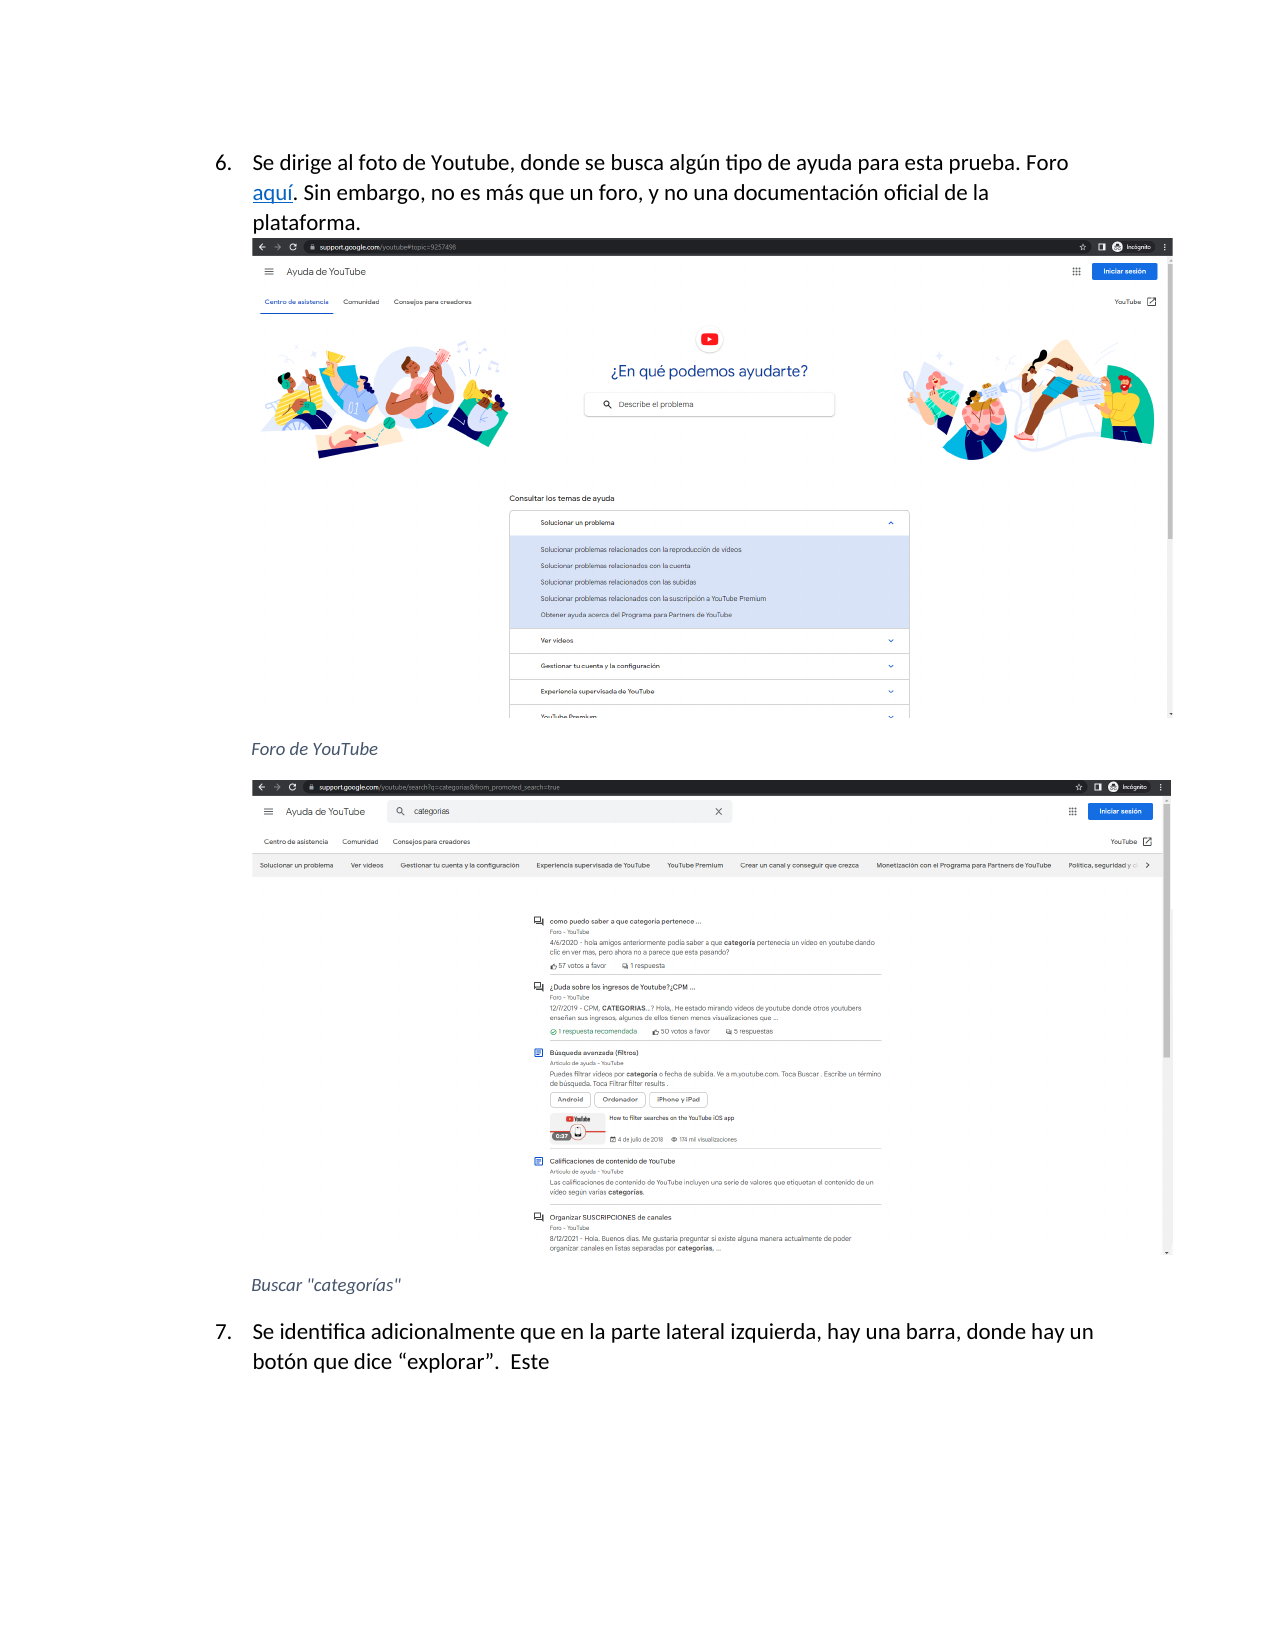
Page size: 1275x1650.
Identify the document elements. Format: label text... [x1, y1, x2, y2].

picture [252, 238, 1173, 718]
text Foro de YouTube [177, 737, 1098, 760]
picture [252, 780, 1173, 1255]
text Buscar "categorías" [177, 1273, 1098, 1296]
list Se identifica adicionalmente que en la parte lateral izquierda, hay una barra, donde hay un botón que dice “explorar”. Este [215, 1317, 1098, 1375]
